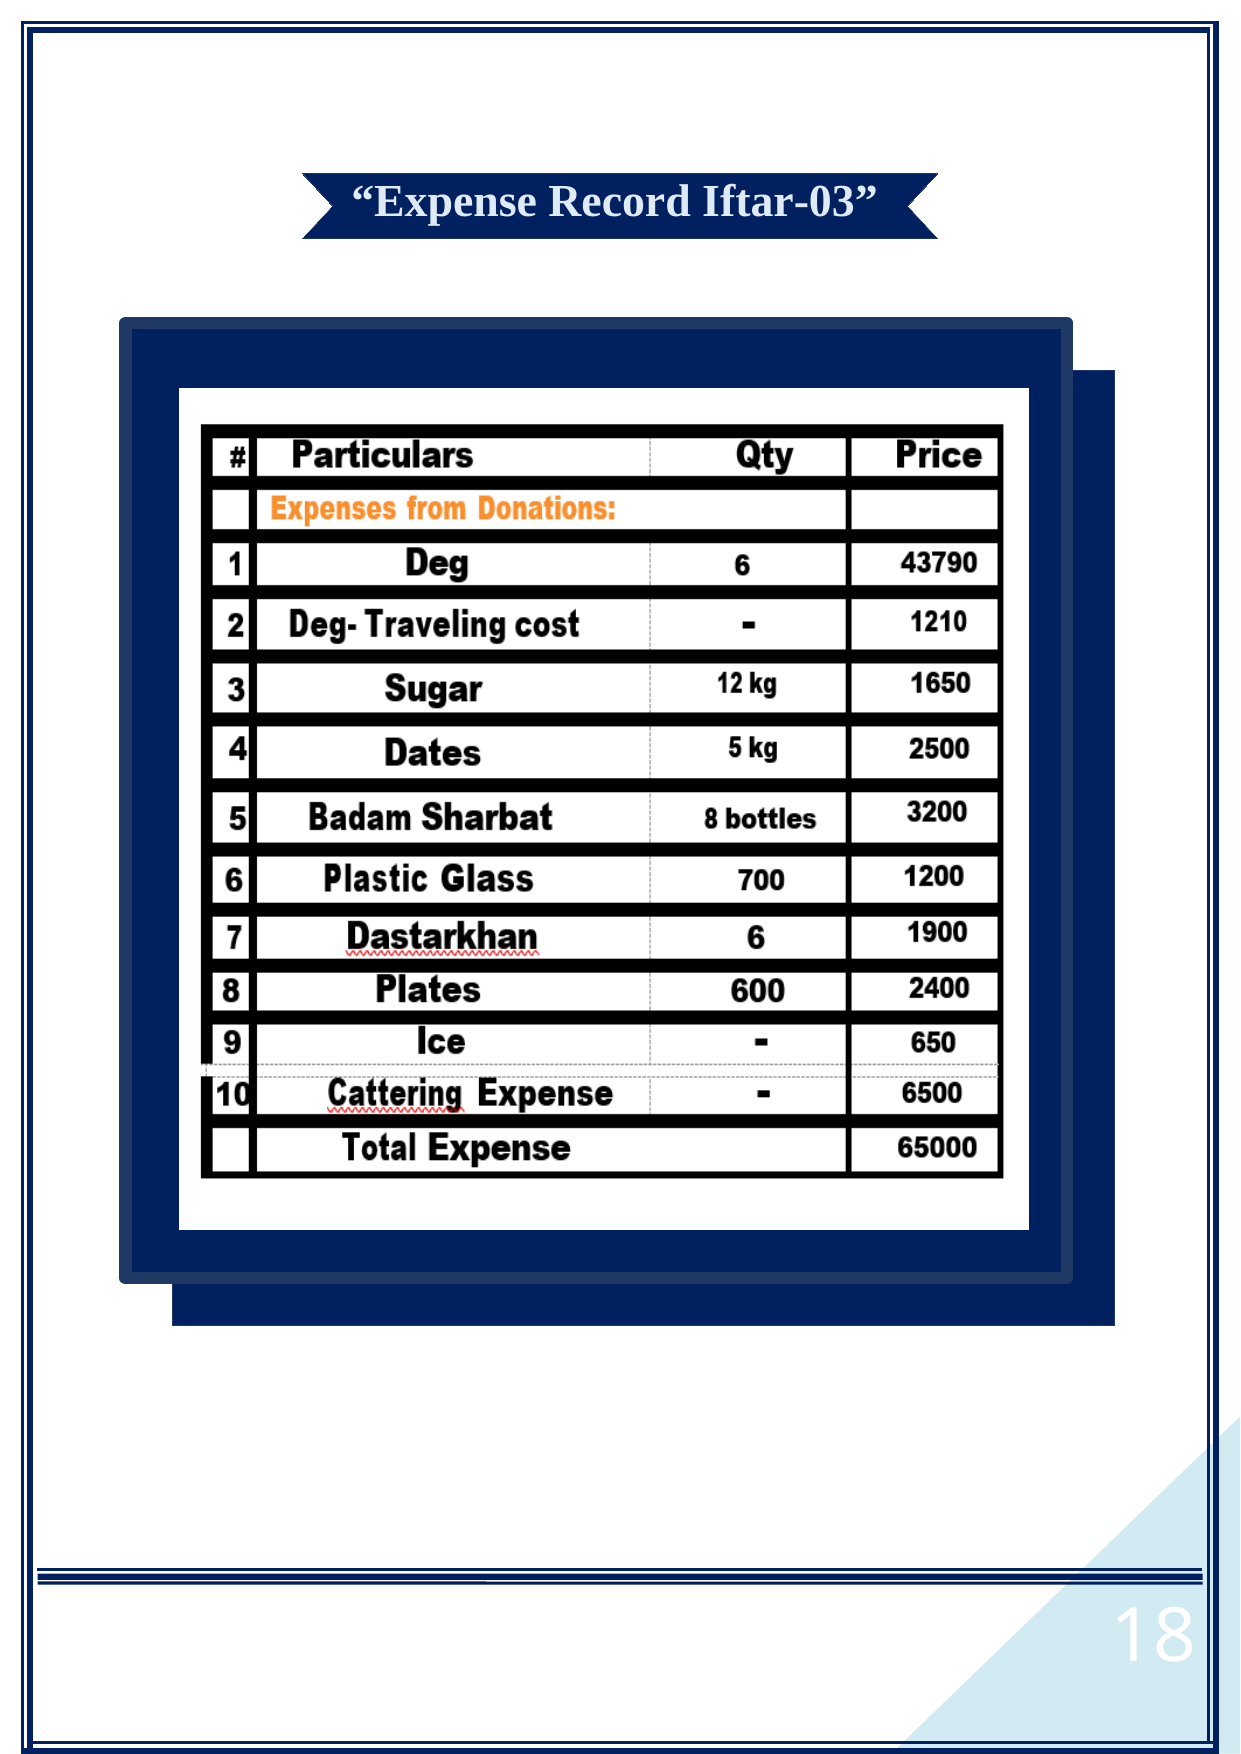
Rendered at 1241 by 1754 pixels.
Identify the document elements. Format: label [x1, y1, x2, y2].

picture [181, 390, 1026, 1228]
